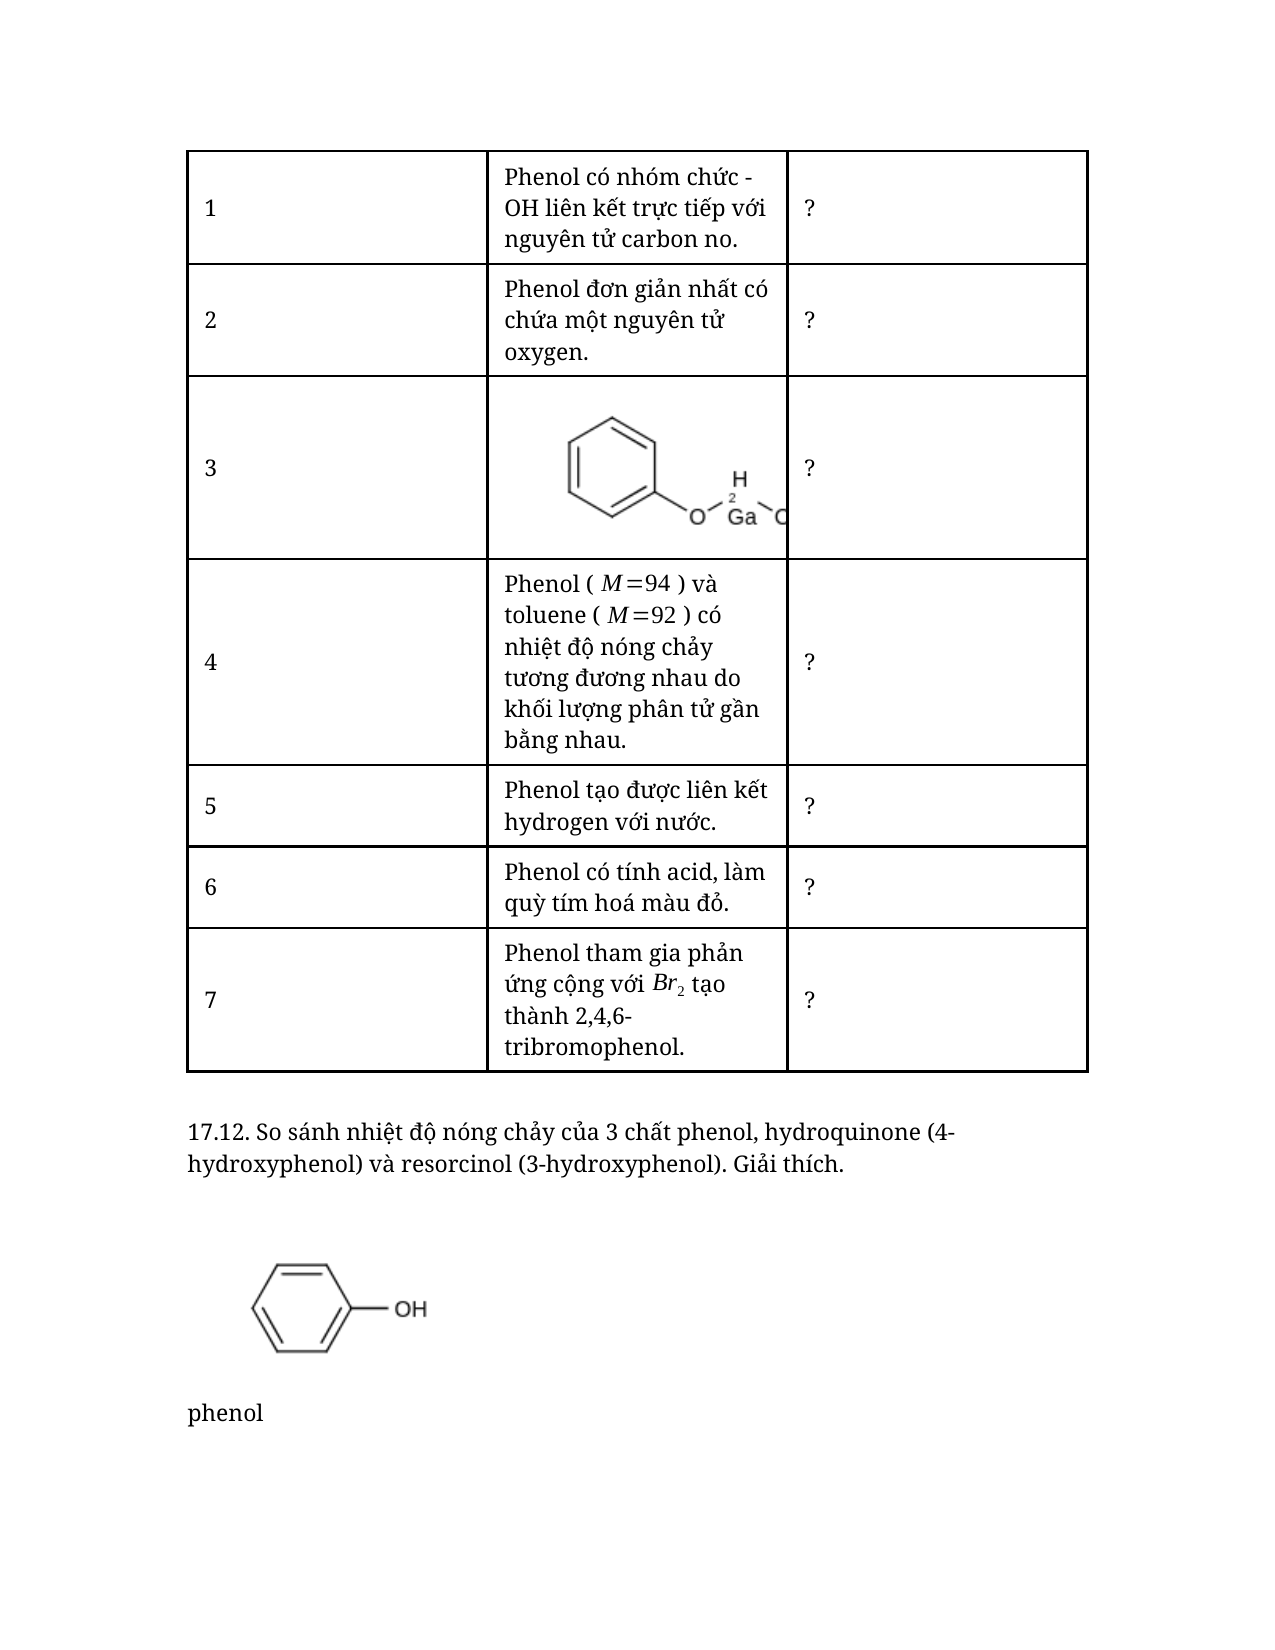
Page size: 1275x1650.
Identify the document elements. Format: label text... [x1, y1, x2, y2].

text 17.12. So sánh nhiệt độ nóng chảy của 3 chất phenol, hydroquinone (4-hydroxyphenol) và resorcinol (3-hydroxyphenol). Giải thích. [187, 1116, 1087, 1210]
table_cell ? [789, 265, 1086, 375]
text phenol [187, 1397, 1087, 1459]
table_cell ? [789, 766, 1086, 845]
table_cell 3 [189, 377, 486, 558]
table_cell ? [789, 377, 1086, 558]
table_cell 2 [189, 265, 486, 375]
table_cell ? [789, 848, 1086, 927]
table_cell 5 [189, 766, 486, 845]
table_cell 4 [189, 560, 486, 764]
table_cell 7 [189, 929, 486, 1070]
table_cell Phenol tham gia phản ứng cộng với tạo thành 2,4,6-tribromophenol. [489, 929, 786, 1070]
table_cell ? [789, 152, 1086, 262]
table_cell 1 [189, 152, 486, 262]
table_cell Phenol có tính acid, làm quỳ tím hoá màu đỏ. [489, 848, 786, 927]
table_cell Phenol đơn giản nhất có chứa một nguyên tử oxygen. [489, 265, 786, 375]
table_cell [489, 377, 786, 558]
picture [504, 385, 788, 550]
table_cell Phenol tạo được liên kết hydrogen với nước. [489, 766, 786, 845]
table_cell Phenol có nhóm chức - OH liên kết trực tiếp với nguyên tử carbon no. [489, 152, 786, 262]
table_cell 6 [189, 848, 486, 927]
table_cell ? [789, 560, 1086, 764]
table_cell Phenol ( ) và toluene ( ) có nhiệt độ nóng chảy tương đương nhau do khối lượng phân tử gần bằng nhau. [489, 560, 786, 764]
picture [187, 1232, 466, 1385]
table_cell ? [789, 929, 1086, 1070]
